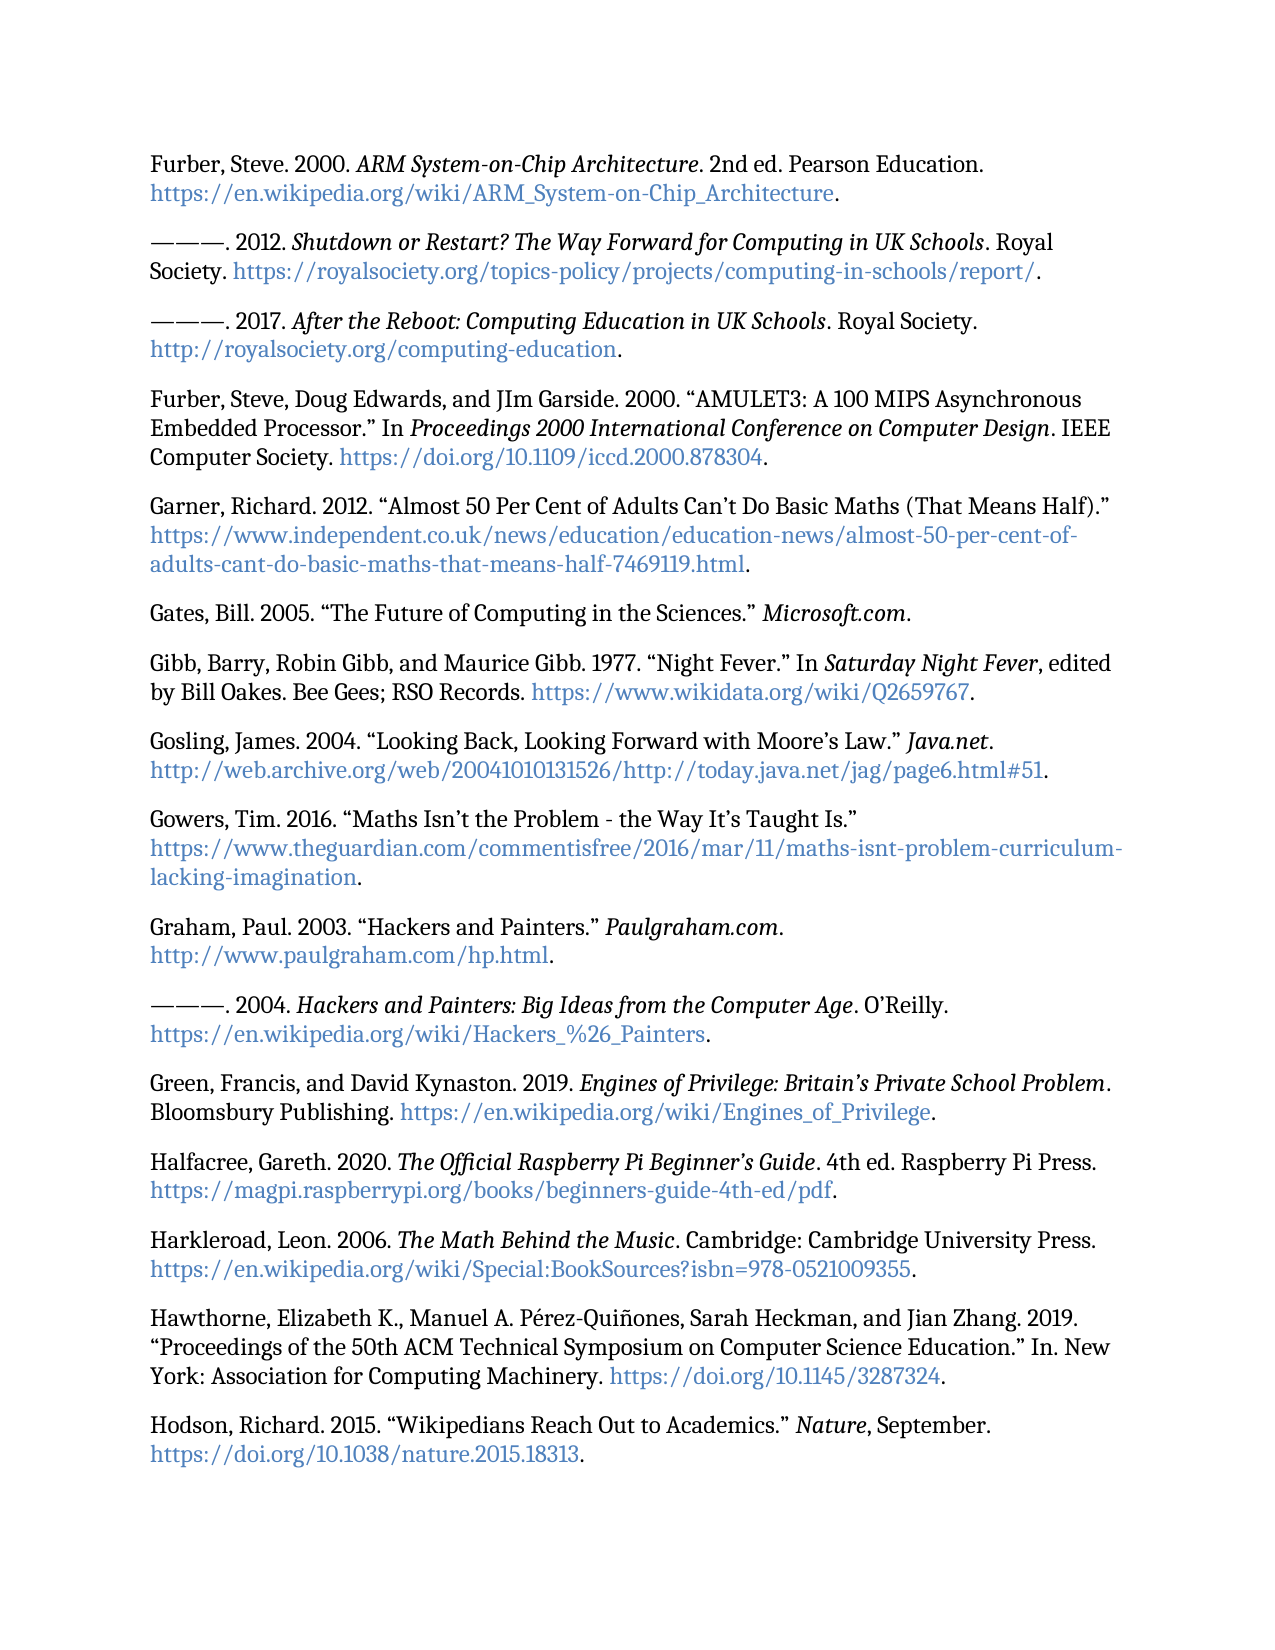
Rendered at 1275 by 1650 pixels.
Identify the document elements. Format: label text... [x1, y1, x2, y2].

text Graham, Paul. 2003. “Hackers and Painters.” Paulgraham.com. http://www.paulgraham.com/hp.html. [150, 912, 1125, 970]
text Furber, Steve, Doug Edwards, and JIm Garside. 2000. “AMULET3: A 100 MIPS Asynchronous Embedded Processor.” In Proceedings 2000 International Conference on Computer Design. IEEE Computer Society. https://doi.org/10.1109/iccd.2000.878304. [150, 385, 1125, 471]
text Gowers, Tim. 2016. “Maths Isn’t the Problem - the Way It’s Taught Is.” https://www.theguardian.com/commentisfree/2016/mar/11/maths-isnt-problem-curriculum-lacking-imagination. [150, 805, 1125, 892]
text Garner, Richard. 2012. “Almost 50 Per Cent of Adults Can’t Do Basic Maths (That Means Half).” https://www.independent.co.uk/news/education/education-news/almost-50-per-cent-of-adults-cant-do-basic-maths-that-means-half-7469119.html. [150, 492, 1125, 578]
text Gates, Bill. 2005. “The Future of Computing in the Sciences.” Microsoft.com. [150, 599, 1125, 628]
text Gosling, James. 2004. “Looking Back, Looking Forward with Moore’s Law.” Java.net. http://web.archive.org/web/20041010131526/http://today.java.net/jag/page6.html#51. [150, 727, 1125, 784]
text ———. 2012. Shutdown or Restart? The Way Forward for Computing in UK Schools. Royal Society. https://royalsociety.org/topics-policy/projects/computing-in-schools/report/. [150, 228, 1125, 286]
text Hawthorne, Elizabeth K., Manuel A. Pérez-Quiñones, Sarah Heckman, and Jian Zhang. 2019. “Proceedings of the 50th ACM Technical Symposium on Computer Science Education.” In. New York: Association for Computing Machinery. https://doi.org/10.1145/3287324. [150, 1304, 1125, 1390]
text ———. 2004. Hackers and Painters: Big Ideas from the Computer Age. O’Reilly. https://en.wikipedia.org/wiki/Hackers_%26_Painters. [150, 991, 1125, 1048]
text Furber, Steve. 2000. ARM System-on-Chip Architecture. 2nd ed. Pearson Education. https://en.wikipedia.org/wiki/ARM_System-on-Chip_Architecture. [150, 150, 1125, 207]
text Harkleroad, Leon. 2006. The Math Behind the Music. Cambridge: Cambridge University Press. https://en.wikipedia.org/wiki/Special:BookSources?isbn=978-0521009355. [150, 1226, 1125, 1283]
text Halfacree, Gareth. 2020. The Official Raspberry Pi Beginner’s Guide. 4th ed. Raspberry Pi Press. https://magpi.raspberrypi.org/books/beginners-guide-4th-ed/pdf. [150, 1147, 1125, 1205]
text Hodson, Richard. 2015. “Wikipedians Reach Out to Academics.” Nature, September. https://doi.org/10.1038/nature.2015.18313. [150, 1411, 1125, 1469]
text Gibb, Barry, Robin Gibb, and Maurice Gibb. 1977. “Night Fever.” In Saturday Night Fever, edited by Bill Oakes. Bee Gees; RSO Records. https://www.wikidata.org/wiki/Q2659767. [150, 649, 1125, 706]
text Green, Francis, and David Kynaston. 2019. Engines of Privilege: Britain’s Private School Problem. Bloomsbury Publishing. https://en.wikipedia.org/wiki/Engines_of_Privilege. [150, 1069, 1125, 1127]
text ———. 2017. After the Reboot: Computing Education in UK Schools. Royal Society. http://royalsociety.org/computing-education. [150, 307, 1125, 364]
